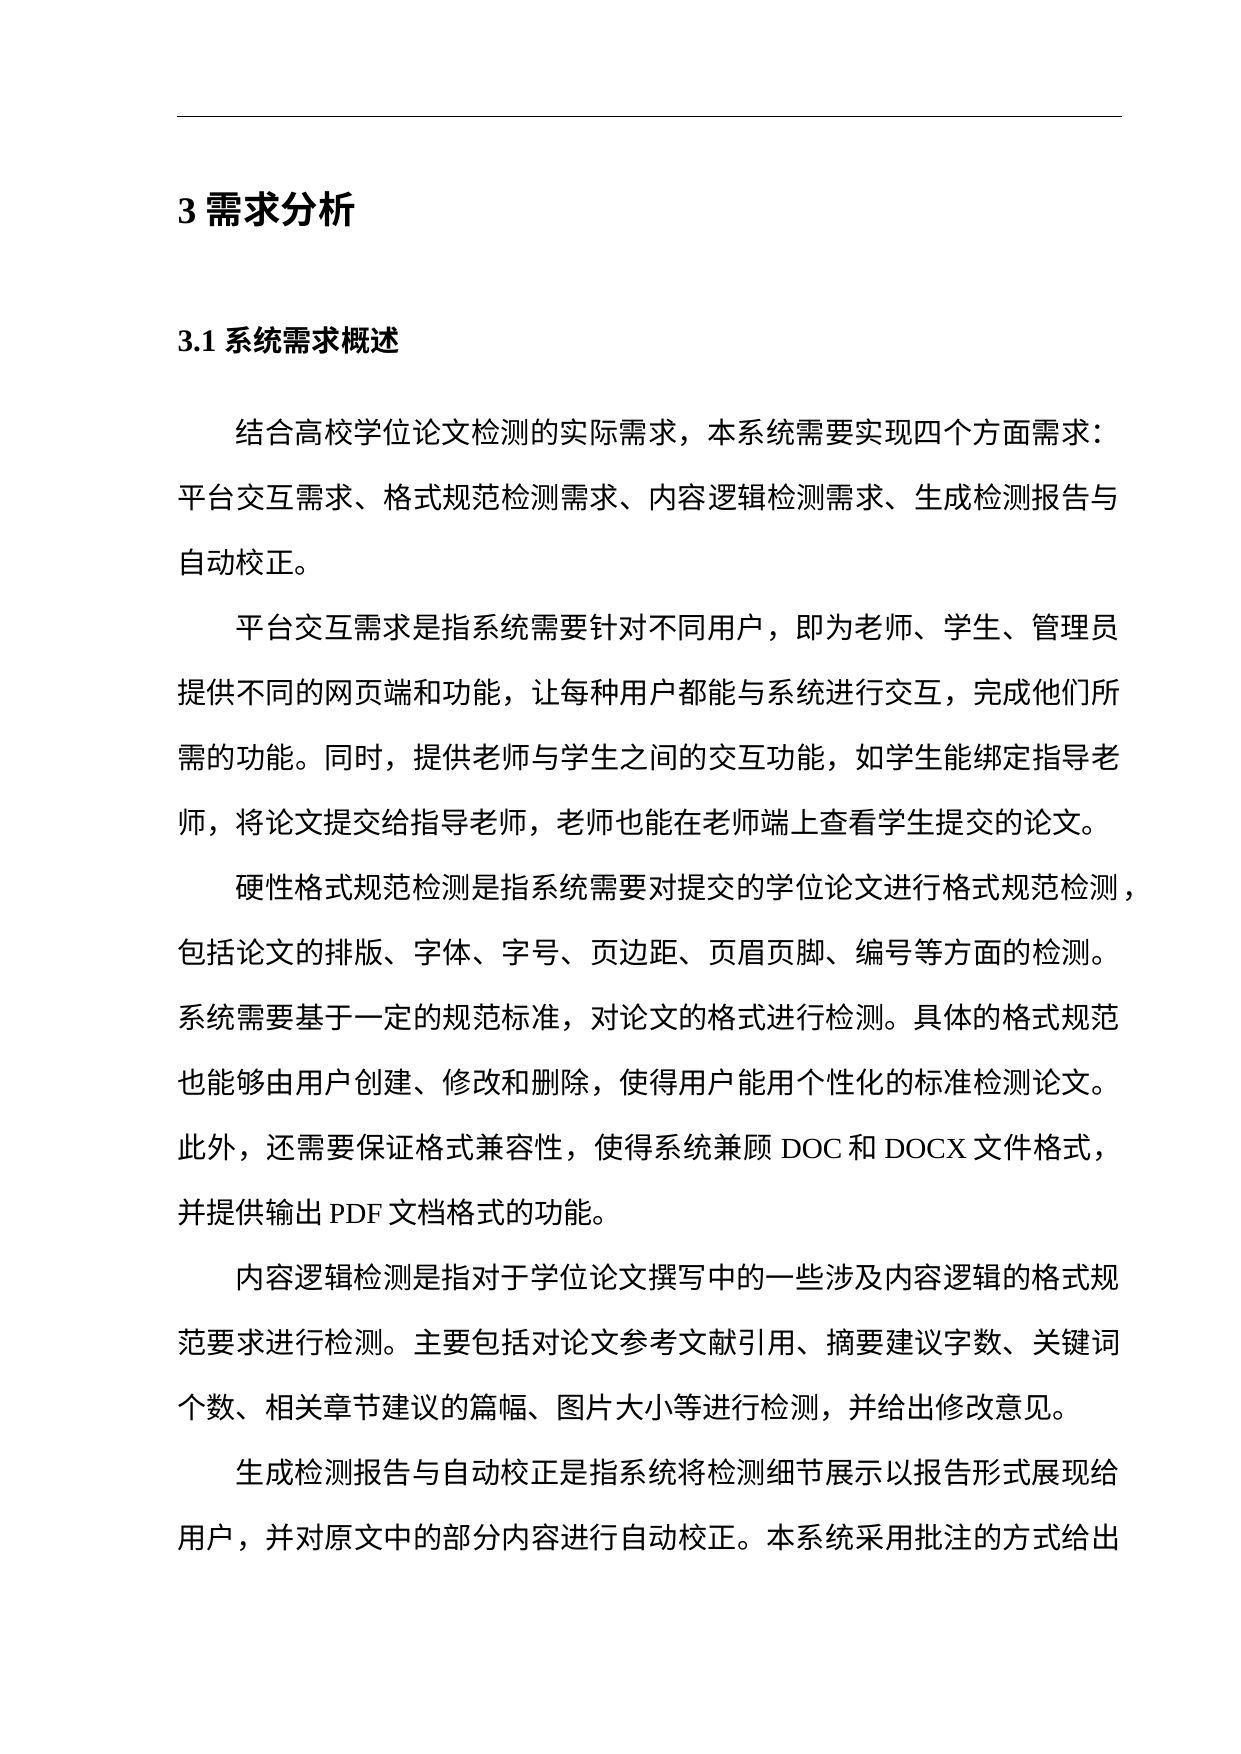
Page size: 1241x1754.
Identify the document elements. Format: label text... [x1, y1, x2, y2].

subtitle 系统需求概述 [177, 306, 1122, 371]
subtitle 需求分析 [177, 174, 1122, 239]
text 平台交互需求是指系统需要针对不同用户，即为老师、学生、管理员提供不同的网页端和功能，让每种用户都能与系统进行交互，完成他们所需的功能。同时，提供老师与学生之间的交互功能，如学生能绑定指导老师，将论文提交给指导老师，老师也能在老师端上查看学生提交的论文。 [177, 594, 1122, 854]
text 内容逻辑检测是指对于学位论文撰写中的一些涉及内容逻辑的格式规范要求进行检测。主要包括对论文参考文献引用、摘要建议字数、关键词个数、相关章节建议的篇幅、图片大小等进行检测，并给出修改意见。 [177, 1244, 1122, 1439]
text 结合高校学位论文检测的实际需求，本系统需要实现四个方面需求：平台交互需求、格式规范检测需求、内容逻辑检测需求、生成检测报告与自动校正。 [177, 399, 1122, 594]
text 硬性格式规范检测是指系统需要对提交的学位论文进行格式规范检测，包括论文的排版、字体、字号、页边距、页眉页脚、编号等方面的检测。系统需要基于一定的规范标准，对论文的格式进行检测。具体的格式规范也能够由用户创建、修改和删除，使得用户能用个性化的标准检测论文。此外，还需要保证格式兼容性，使得系统兼顾DOC和DOCX文件格式，并提供输出PDF文档格式的功能。 [177, 854, 1122, 1244]
